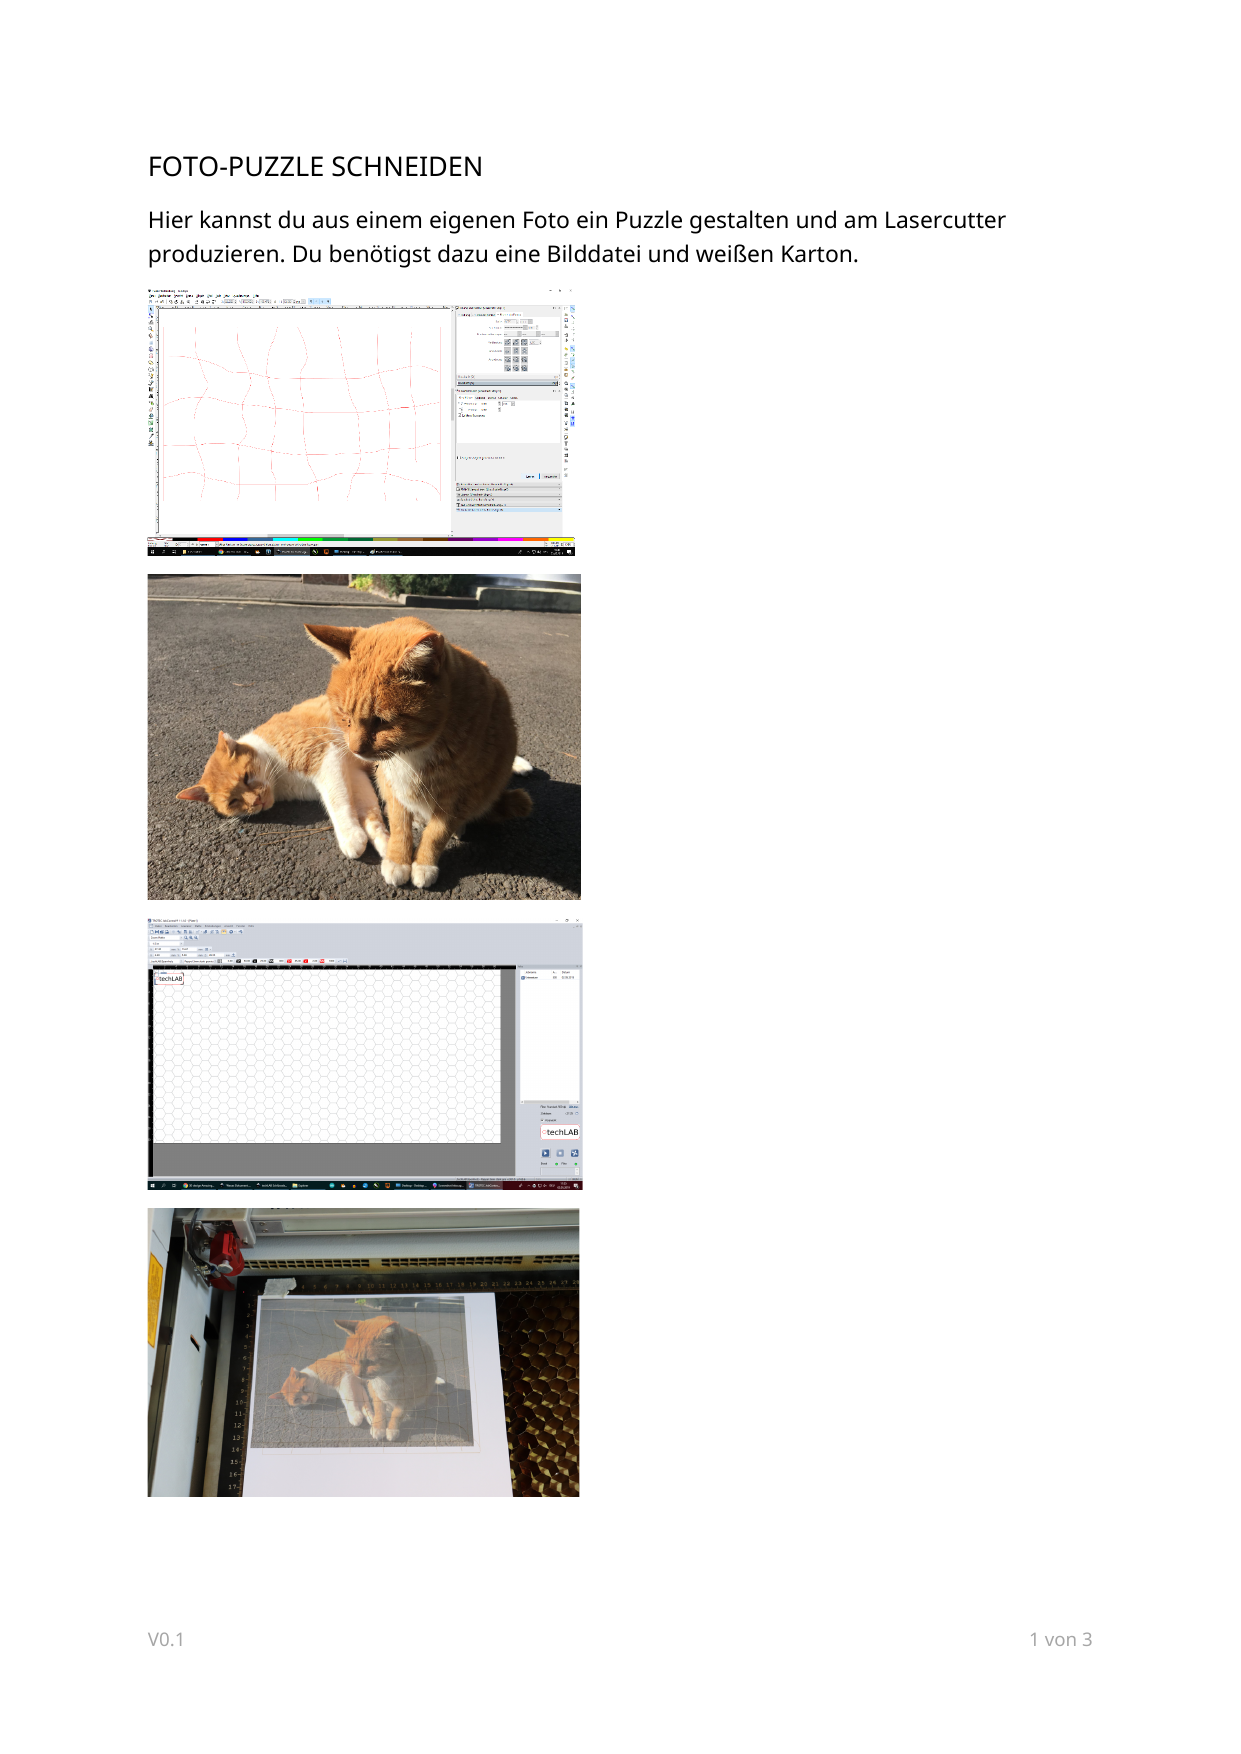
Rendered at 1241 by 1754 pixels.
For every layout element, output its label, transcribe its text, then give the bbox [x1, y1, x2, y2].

text Hier kannst du aus einem eigenen Foto ein Puzzle gestalten und am Lasercutter produzieren. Du benötigst dazu eine Bilddatei und weißen Karton. [148, 204, 1093, 269]
text FOTO-PUZZLE SCHNEIDEN [148, 148, 1093, 184]
picture [147, 918, 583, 1190]
